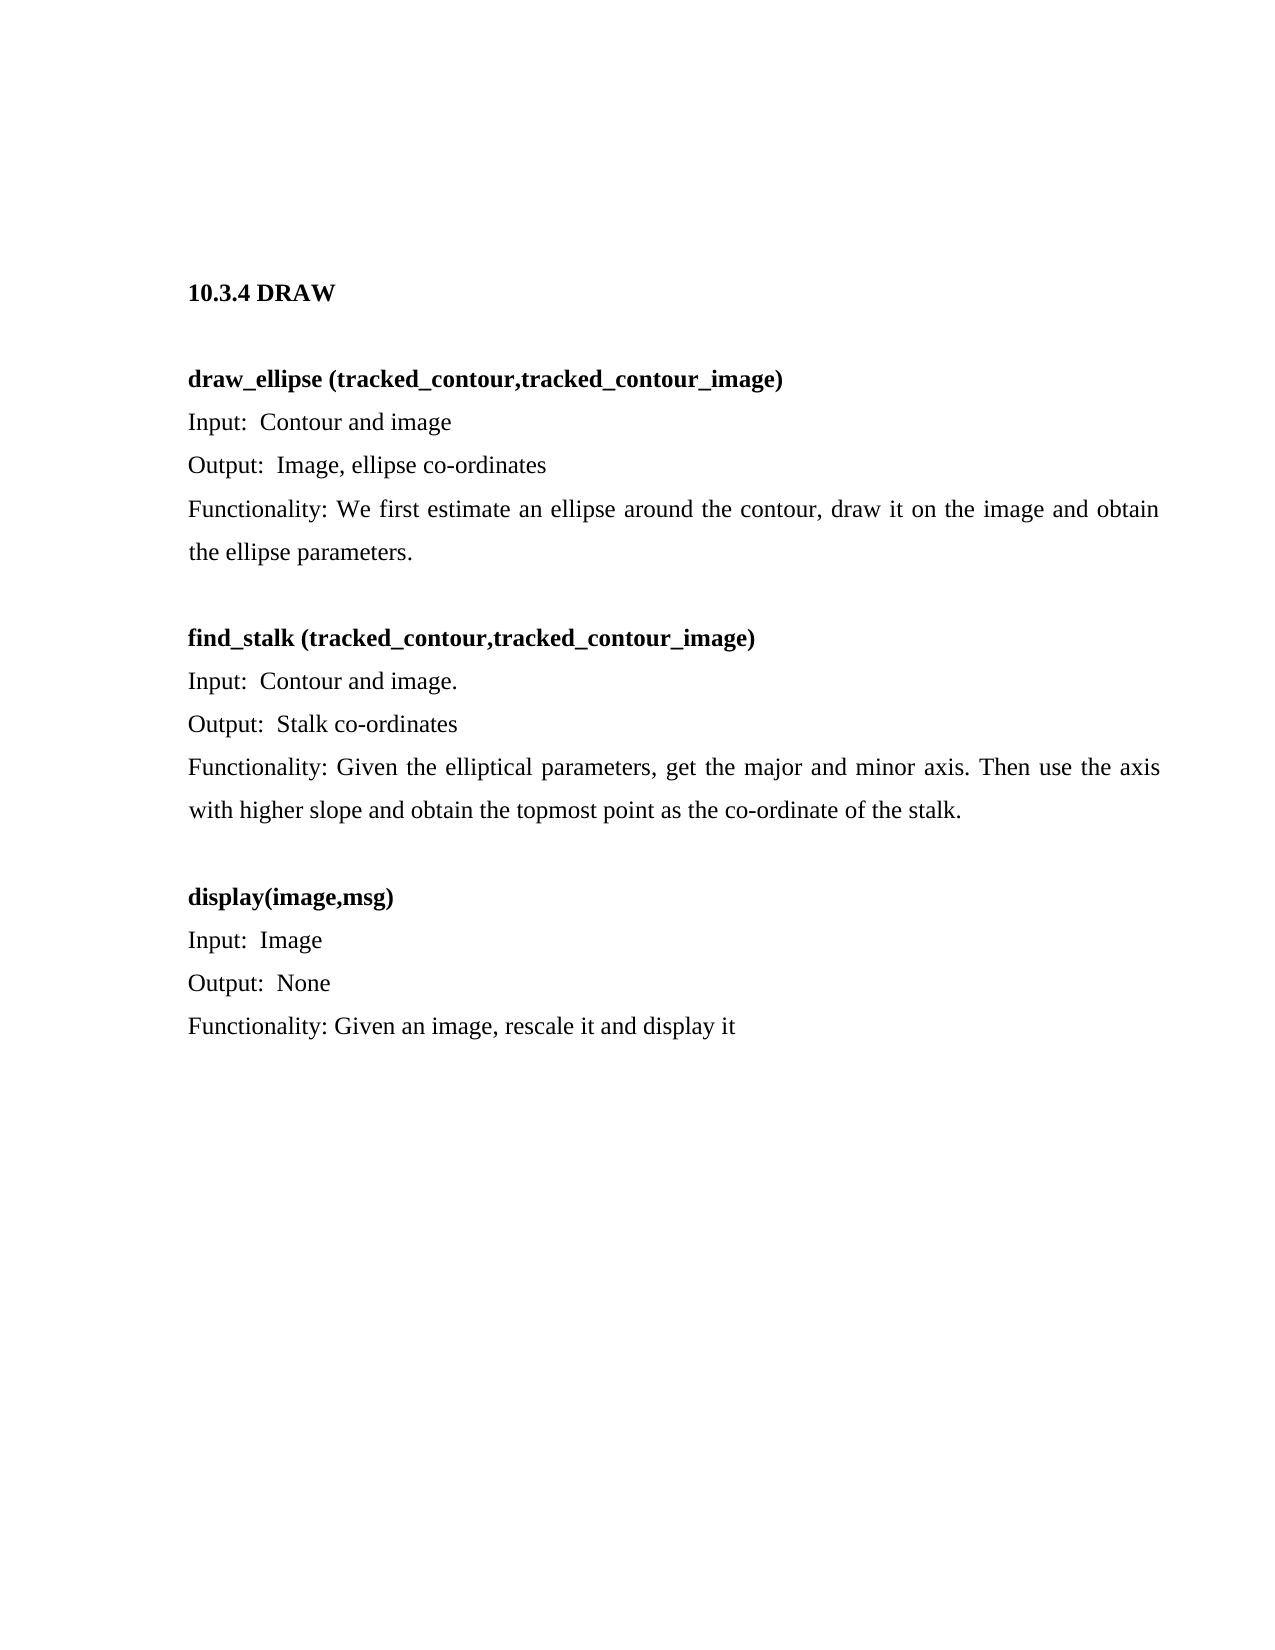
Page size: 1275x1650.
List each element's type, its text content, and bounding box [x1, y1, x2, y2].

text Functionality: We first estimate an ellipse around the contour, draw it on the image and obtain the ellipse parameters. [188, 494, 1161, 566]
text Input: Contour and image. [188, 666, 1161, 695]
text 10.3.4 DRAW [188, 278, 1161, 307]
text display(image,msg) [188, 882, 1161, 911]
text Output: Stalk co-ordinates [188, 709, 1161, 738]
text Output: None [188, 968, 1161, 997]
text Output: Image, ellipse co-ordinates [188, 451, 1161, 479]
text Functionality: Given the elliptical parameters, get the major and minor axis. Then use the axis with higher slope and obtain the topmost point as the co-ordinate of the stalk. [188, 752, 1161, 824]
text Input: Contour and image [188, 407, 1161, 436]
text Functionality: Given an image, rescale it and display it [188, 1011, 1161, 1040]
text Input: Image [188, 925, 1161, 954]
text find_stalk (tracked_contour,tracked_contour_image) [188, 623, 1161, 652]
text draw_ellipse (tracked_contour,tracked_contour_image) [188, 364, 1161, 393]
